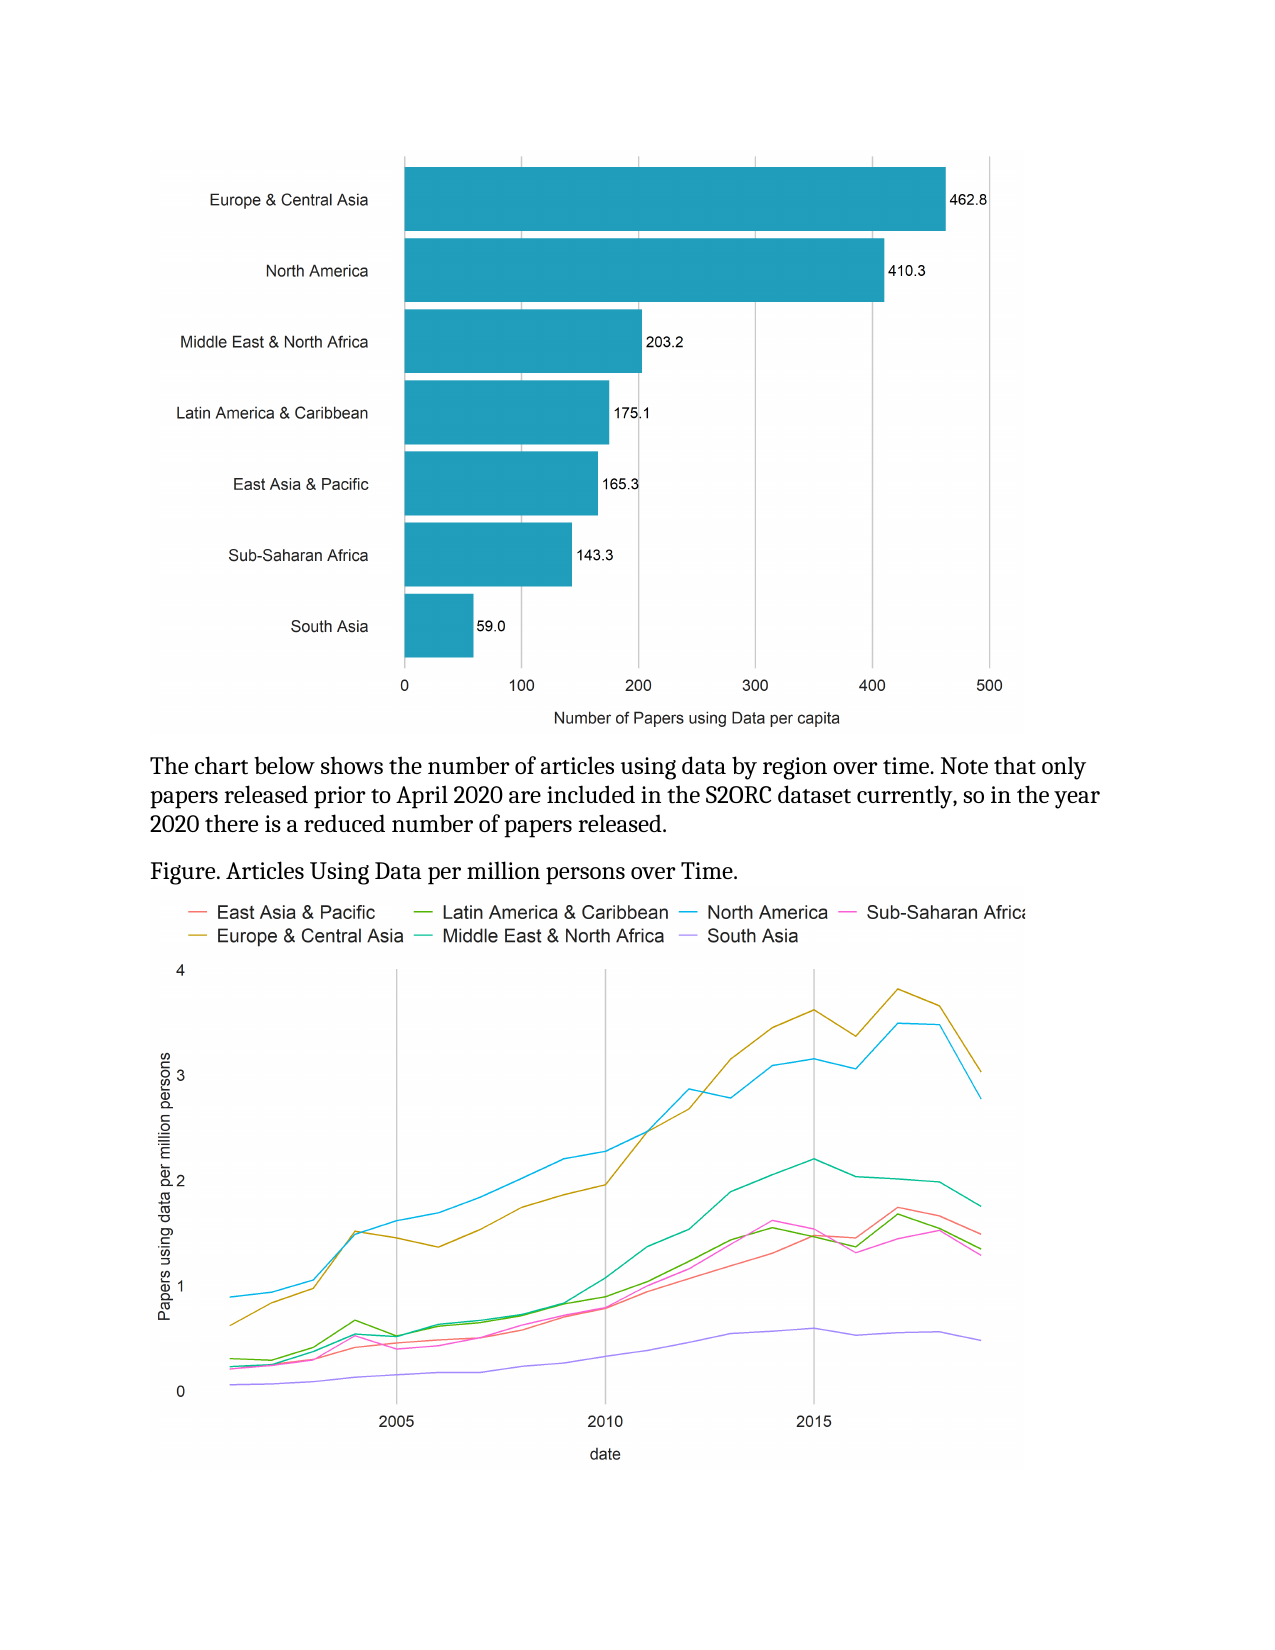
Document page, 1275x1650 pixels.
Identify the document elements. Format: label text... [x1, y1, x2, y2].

text The chart below shows the number of articles using data by region over time. Note that only papers released prior to April 2020 are included in the S2ORC dataset currently, so in the year 2020 there is a reduced number of papers released. [150, 752, 1125, 838]
picture [150, 885, 1025, 1470]
picture [150, 150, 1025, 734]
